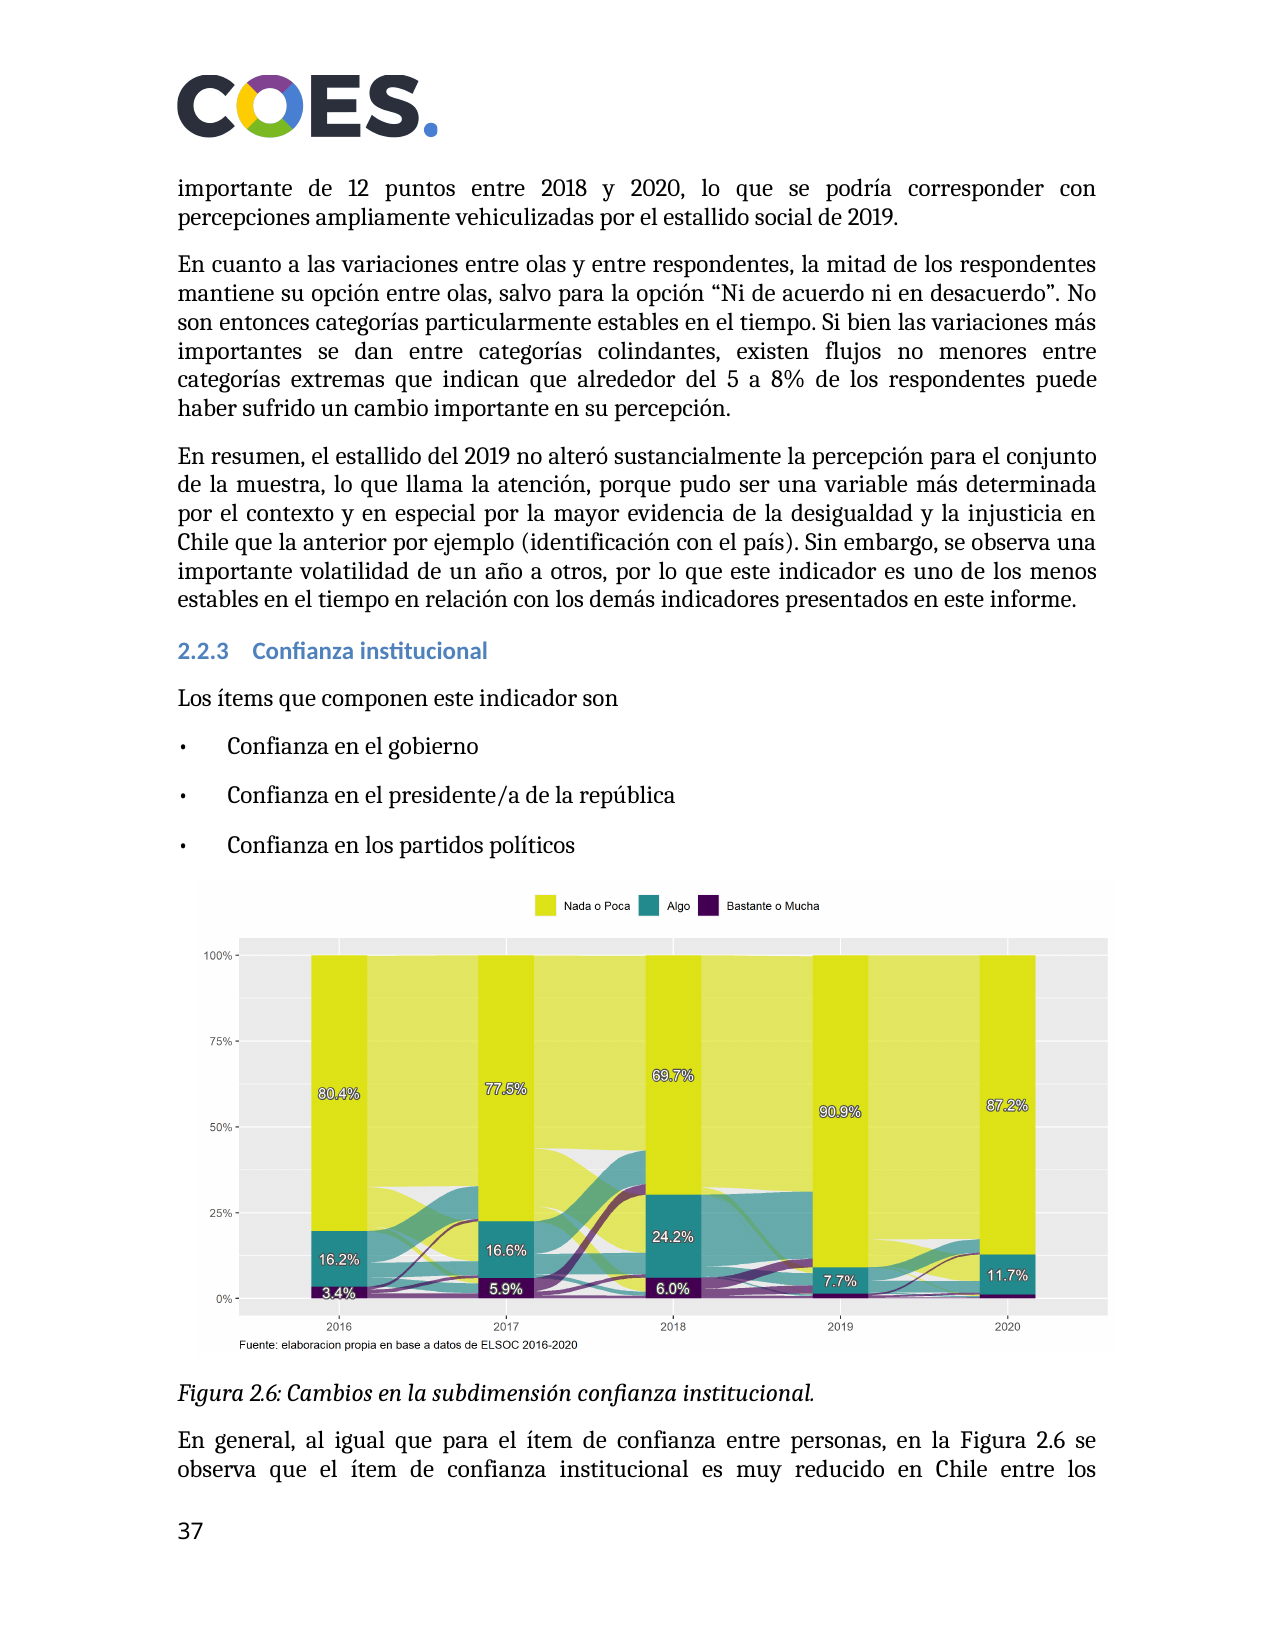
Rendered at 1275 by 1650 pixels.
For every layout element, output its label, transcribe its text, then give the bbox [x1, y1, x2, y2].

subtitle 2.2.3 Confianza institucional [177, 635, 1098, 665]
text En cuanto a las variaciones entre olas y entre respondentes, la mitad de los respondentes mantiene su opción entre olas, salvo para la opción “Ni de acuerdo ni en desacuerdo”. No son entonces categorías particularmente estables en el tiempo. Si bien las variaciones más importantes se dan entre categorías colindantes, existen flujos no menores entre categorías extremas que indican que alrededor del 5 a 8% de los respondentes puede haber sufrido un cambio importante en su percepción. [177, 250, 1098, 423]
picture [196, 880, 1115, 1358]
list Confianza en el presidente/a de la república [177, 781, 1098, 810]
text Figura 2.6: Cambios en la subdimensión confianza institucional. [177, 1379, 1098, 1408]
picture [177, 75, 438, 146]
text En resumen, el estallido del 2019 no alteró sustancialmente la percepción para el conjunto de la muestra, lo que llama la atención, porque pudo ser una variable más determinada por el contexto y en especial por la mayor evidencia de la desigualdad y la injusticia en Chile que la anterior por ejemplo (identificación con el país). Sin embargo, se observa una importante volatilidad de un año a otros, por lo que este indicador es uno de los menos estables en el tiempo en relación con los demás indicadores presentados en este informe. [177, 442, 1098, 614]
list Confianza en el gobierno [177, 732, 1098, 760]
text Los ítems que componen este indicador son [177, 684, 1098, 713]
list Confianza en los partidos políticos [177, 831, 1098, 859]
